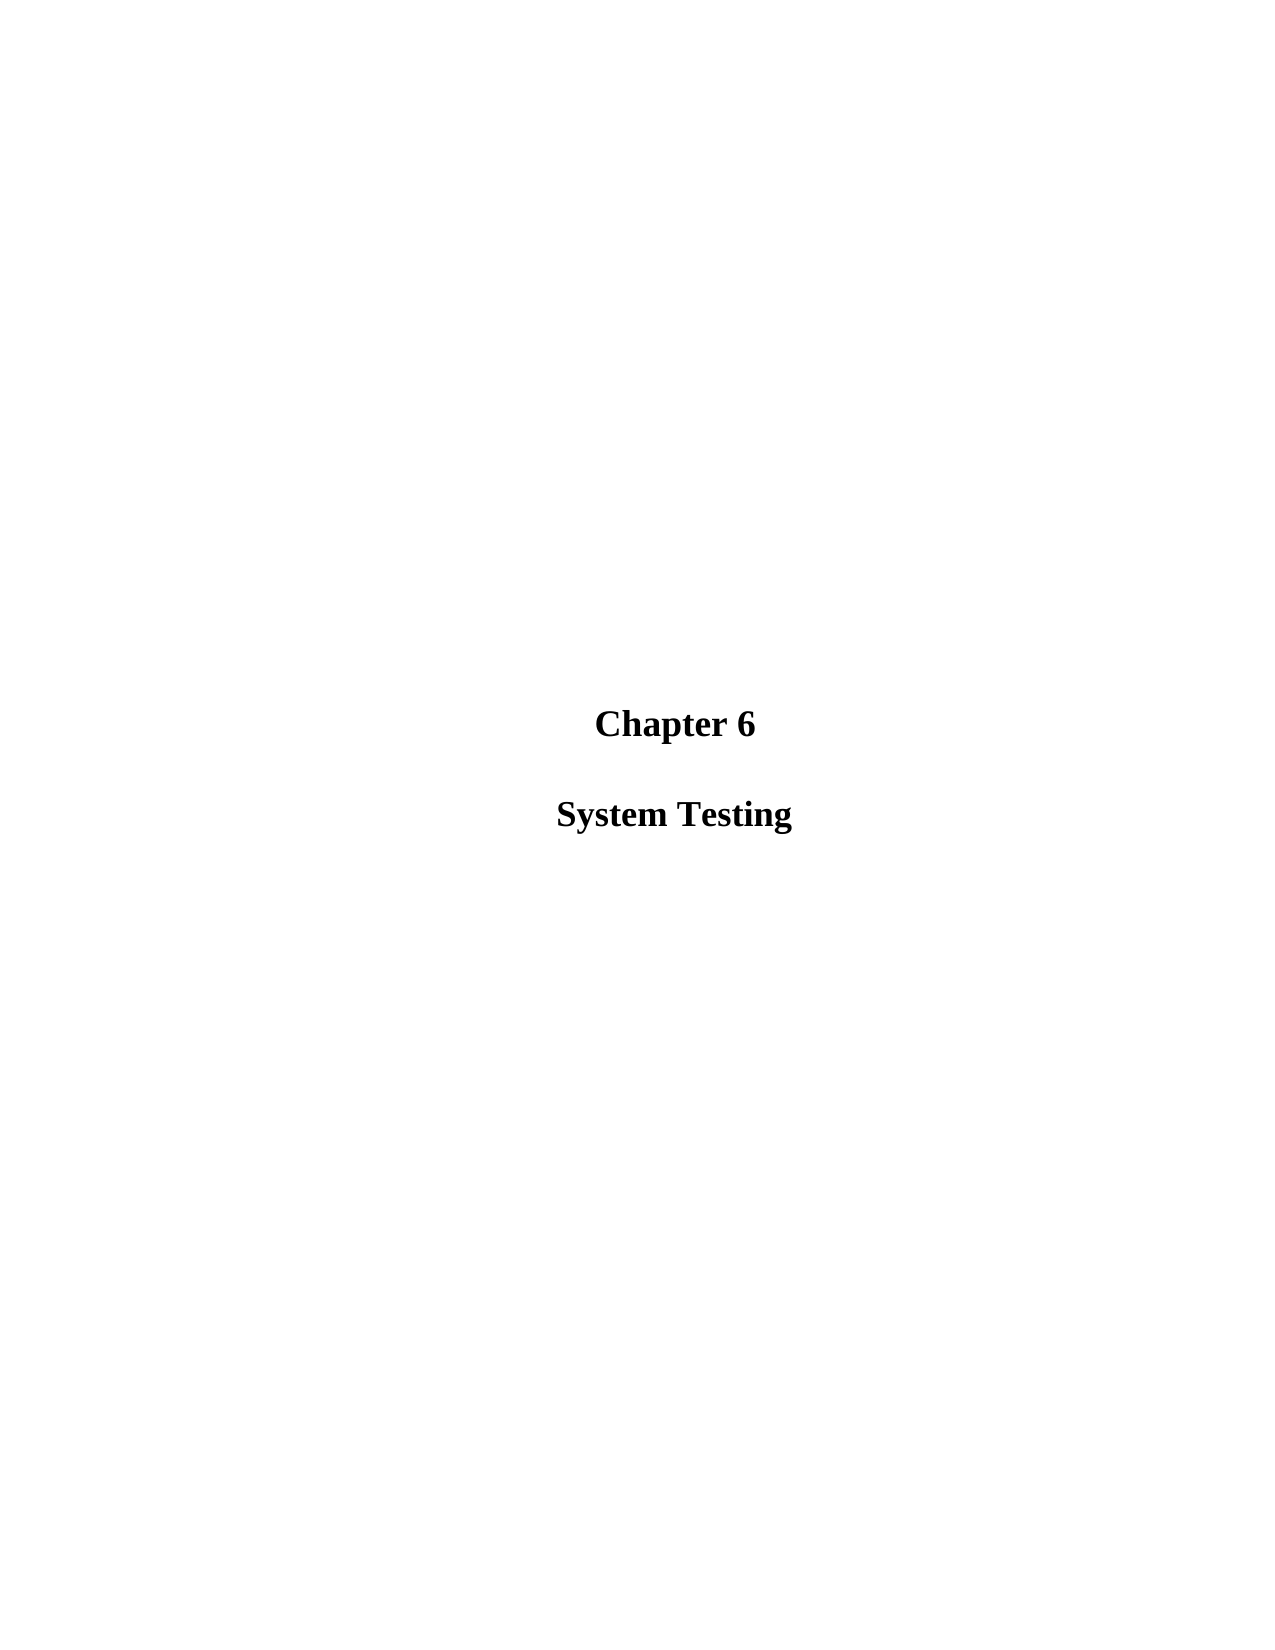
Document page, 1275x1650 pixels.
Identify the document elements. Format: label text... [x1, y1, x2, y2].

text Chapter 6 [150, 702, 1200, 745]
text System Testing [556, 793, 1125, 835]
